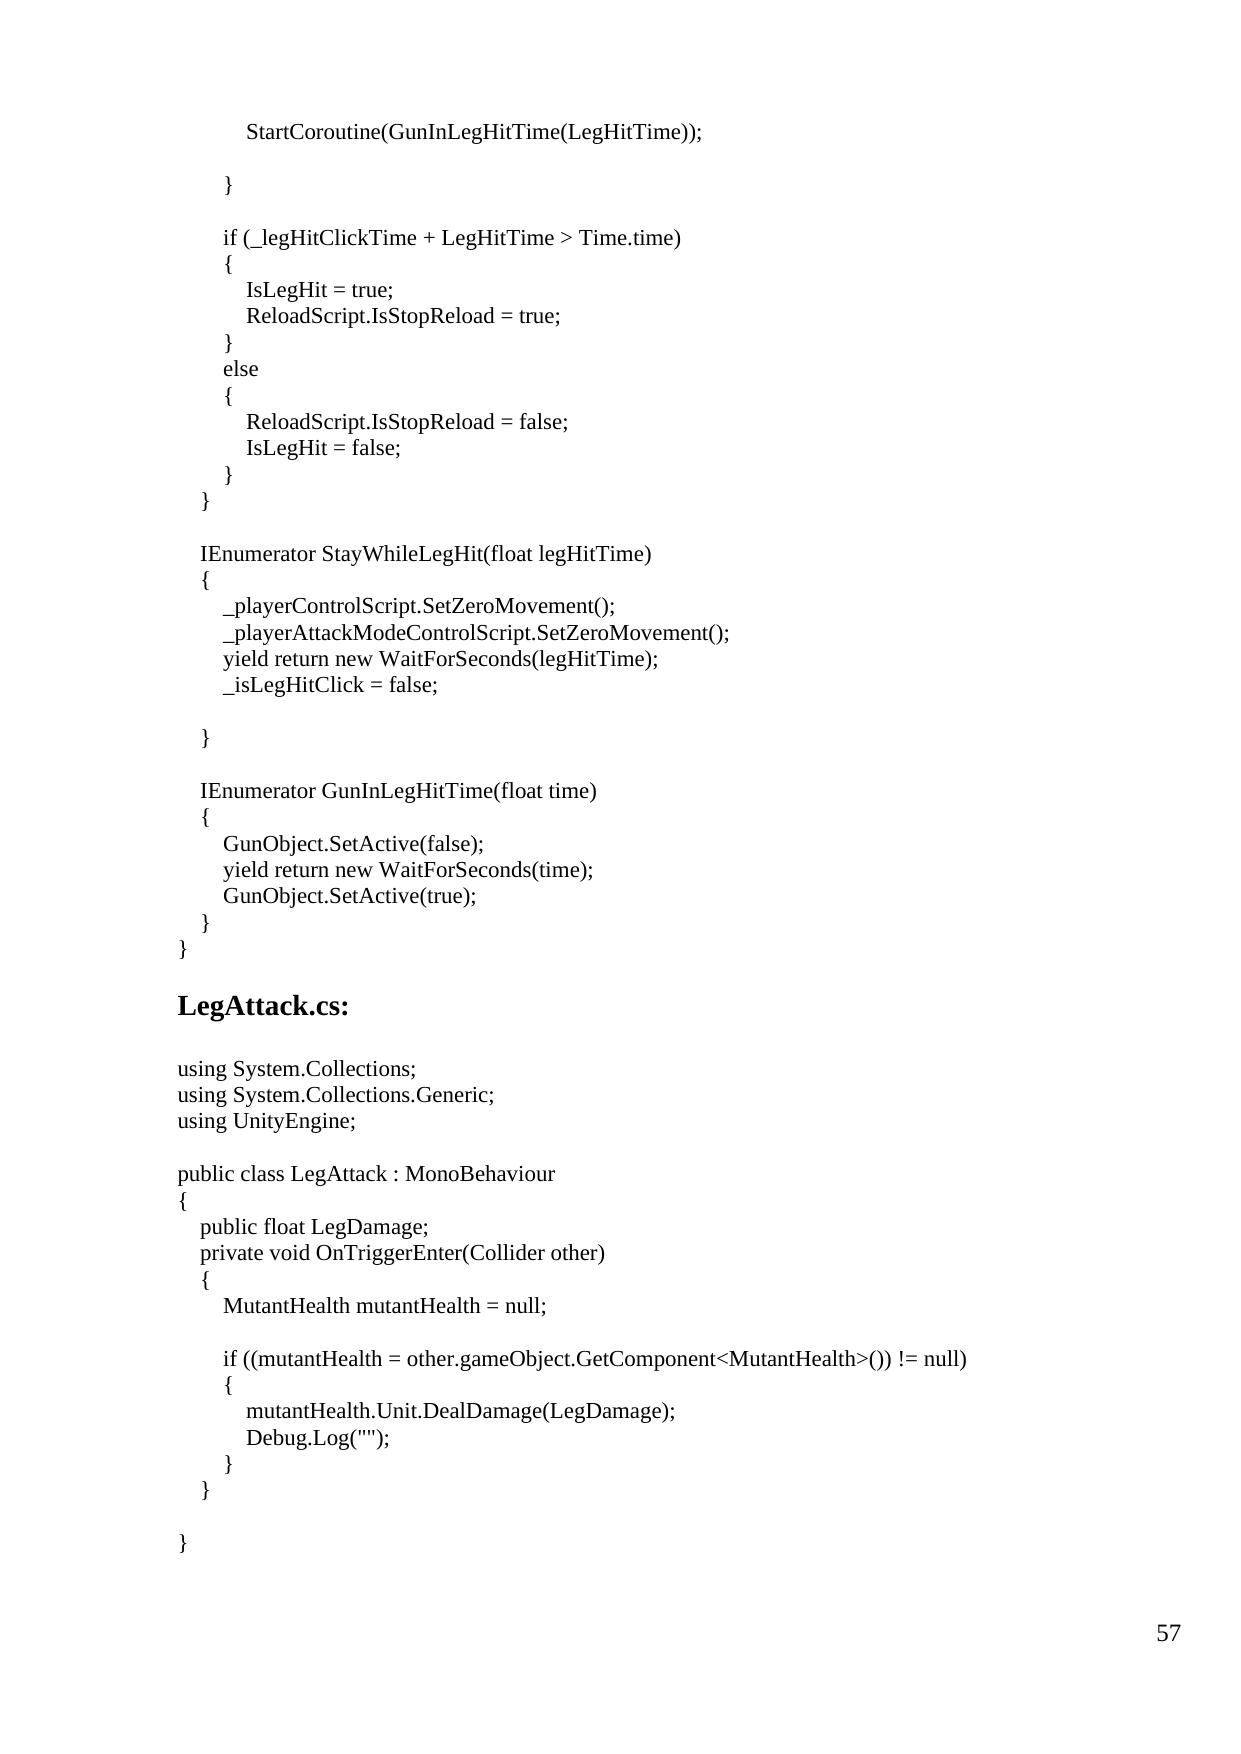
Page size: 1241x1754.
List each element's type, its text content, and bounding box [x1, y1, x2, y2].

text } [177, 171, 1181, 197]
text GunObject.SetActive(false); [177, 830, 1181, 856]
text LegAttack.cs: [177, 988, 1181, 1021]
text IEnumerator GunInLegHitTime(float time) [177, 777, 1181, 803]
text using UnityEngine; [177, 1108, 1181, 1134]
text } [177, 1477, 1181, 1503]
text if ((mutantHealth = other.gameObject.GetComponent<MutantHealth>()) != null) [177, 1345, 1181, 1371]
text } [177, 935, 1181, 961]
text _playerAttackModeControlScript.SetZeroMovement(); [177, 619, 1181, 645]
text } [177, 1529, 1181, 1556]
text private void OnTriggerEnter(Collider other) [177, 1239, 1181, 1266]
text { [177, 382, 1181, 408]
text IEnumerator StayWhileLegHit(float legHitTime) [177, 540, 1181, 566]
text } [177, 909, 1181, 935]
text IsLegHit = false; [177, 434, 1181, 461]
text { [177, 1371, 1181, 1397]
text ReloadScript.IsStopReload = false; [177, 408, 1181, 434]
text _isLegHitClick = false; [177, 672, 1181, 698]
text } [177, 1450, 1181, 1477]
text public float LegDamage; [177, 1213, 1181, 1239]
text { [177, 1187, 1181, 1213]
text if (_legHitClickTime + LegHitTime > Time.time) [177, 223, 1181, 250]
text { [177, 1266, 1181, 1292]
text IsLegHit = true; [177, 276, 1181, 303]
text else [177, 355, 1181, 382]
text mutantHealth.Unit.DealDamage(LegDamage); [177, 1397, 1181, 1424]
text StartCoroutine(GunInLegHitTime(LegHitTime)); [177, 118, 1181, 144]
text _playerControlScript.SetZeroMovement(); [177, 592, 1181, 619]
text } [177, 724, 1181, 751]
text } [177, 487, 1181, 513]
text } [177, 461, 1181, 487]
text using System.Collections; [177, 1055, 1181, 1081]
text yield return new WaitForSeconds(time); [177, 856, 1181, 882]
text using System.Collections.Generic; [177, 1081, 1181, 1108]
text ReloadScript.IsStopReload = true; [177, 303, 1181, 329]
text } [177, 329, 1181, 355]
text { [177, 250, 1181, 276]
text { [177, 566, 1181, 592]
text MutantHealth mutantHealth = null; [177, 1292, 1181, 1318]
text public class LegAttack : MonoBehaviour [177, 1160, 1181, 1187]
text yield return new WaitForSeconds(legHitTime); [177, 645, 1181, 672]
text { [177, 803, 1181, 830]
text Debug.Log(""); [177, 1424, 1181, 1450]
text GunObject.SetActive(true); [177, 882, 1181, 909]
